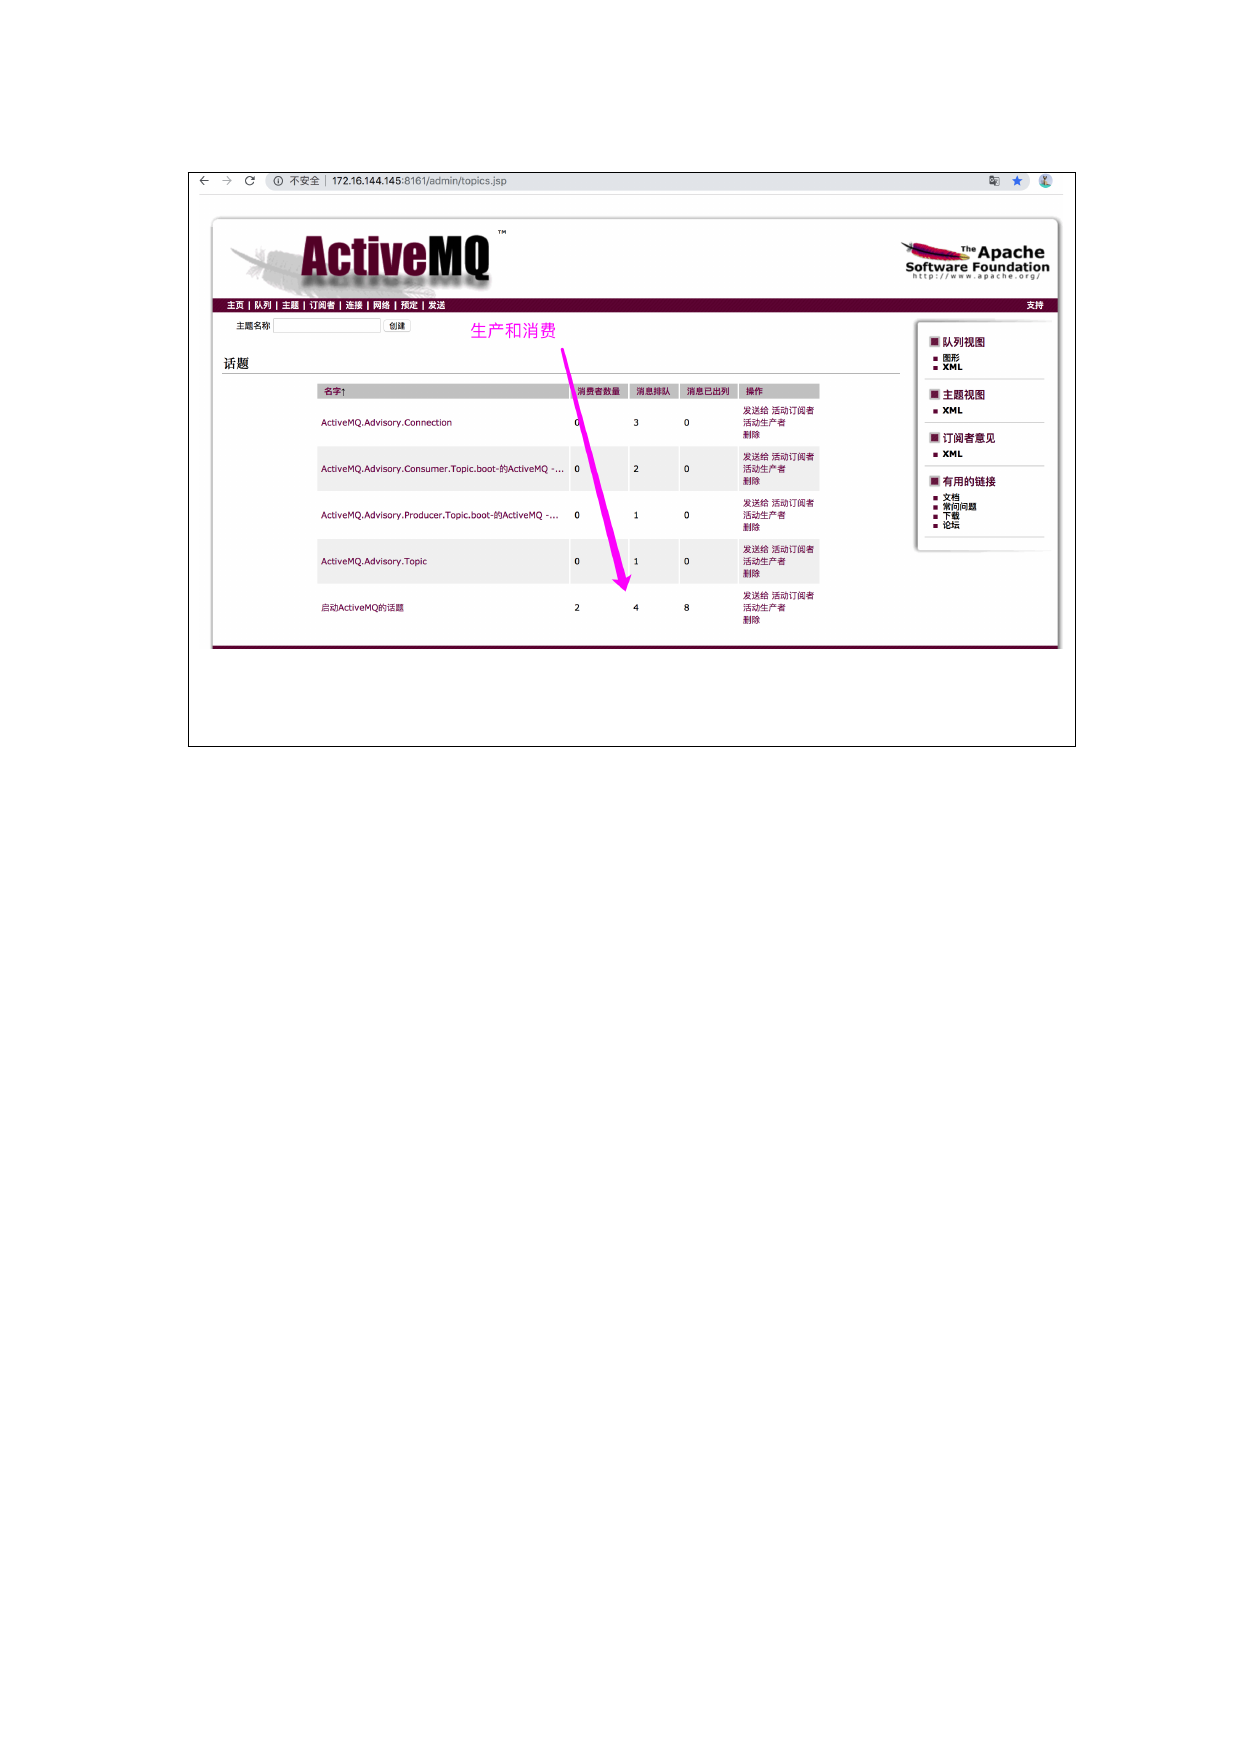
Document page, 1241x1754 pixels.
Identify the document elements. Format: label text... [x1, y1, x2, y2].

table_header 创建activemq-demo05 Pom.xml <?xml version="1.0" encoding="UTF-8"?> <project xmlns="http://maven.apache.org/POM/4.0.0" xmlns:xsi="http://www.w3.org/2001/XMLSchema-instance" xsi:schemaLocation="http://maven.apache.org/POM/4.0.0 http://maven.apache.org/xsd/maven-4.0.0.xsd"> <parent> <artifactId>activemq-parent</artifactId> <groupId>com.gardenia.activemq</groupId> <version>1.0-SNAPSHOT</version> <relativePath>../activemq-parent/pom.xml</relativePath> </parent> <modelVersion>4.0.0</modelVersion> <artifactId>activemq-demo05</artifactId> <dependencies> <dependency> <groupId>org.springframework.boot</groupId> <artifactId>spring-boot-starter</artifactId> </dependency> <dependency> <groupId>org.springframework.boot</groupId> <artifactId>spring-boot-starter-web</artifactId> </dependency> <dependency> <groupId>org.springframework.boot</groupId> <artifactId>spring-boot-starter-test</artifactId> </dependency> <dependency> <groupId>org.springframework.boot</groupId> <artifactId>spring-boot-starter-activemq</artifactId> </dependency> </dependencies> <build> <plugins> <plugin> <groupId>org.springframework.boot</groupId> <artifactId>spring-boot-maven-plugin</artifactId> </plugin> </plugins> </build> </project> application.yml # 端口 server: port: 5566 #5555 启动两个，一个5555，一个5566 spring: activemq: broker-url: tcp://172.16.144.145:61616 # 自己的MQ服务器地址，用自己的 user: admin password: admin jms: pub-sub-domain: true #false=Queue true=Topic 默认值是false logging: level: root: INFO # config: classpath:logback-bak.xml #自己定义对列名称 mytopic: boot-activemq-topic Topic_Consumer package com.gardenia.activemq.study.consumer; import org.springframework.beans.factory.annotation.Autowired; import org.springframework.jms.annotation.JmsListener; import org.springframework.jms.core.JmsMessagingTemplate; import org.springframework.stereotype.Component; import javax.jms.JMSException; import javax.jms.TextMessage; @Component public class Topic_Consumer { @Autowired private JmsMessagingTemplate jmsMessagingTemplate; @JmsListener(destination = "${mytopic}") public void receive(TextMessage textMessage) throws JMSException { System.out.println("*****************消费者收到消息：" + textMessage.getText()); } } 启动类 package com.gardenia.activemq.study; import org.springframework.boot.SpringApplication; import org.springframework.boot.autoconfigure.SpringBootApplication; import org.springframework.scheduling.annotation.EnableScheduling; @SpringBootApplication public class MainTopicConsumerApplication { public static void main(String[] args) { SpringApplication.run(MainTopicConsumerApplication.class, args); } } 先启动消费者分别是5555和5566端口 启动生产者，自动生成消息 [189, 173, 1075, 746]
picture [199, 173, 1064, 649]
